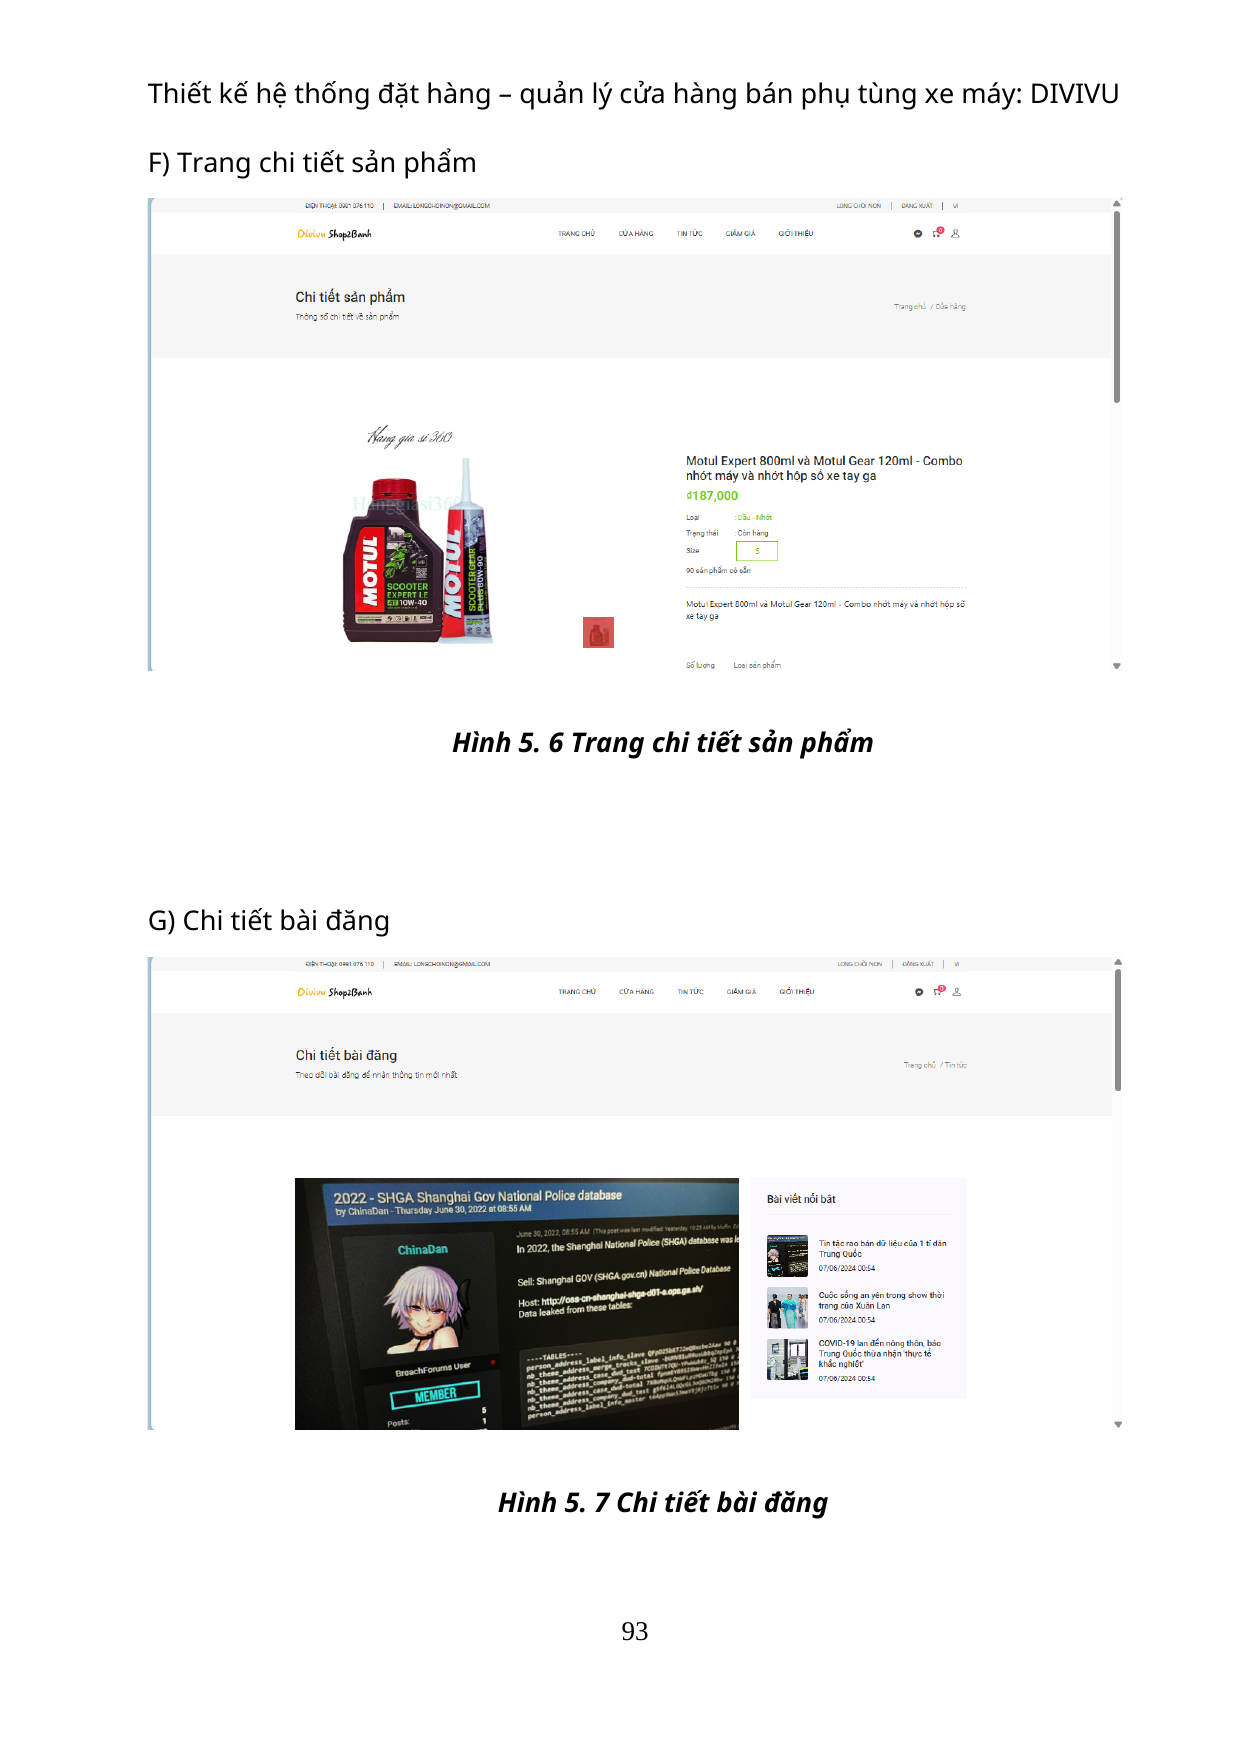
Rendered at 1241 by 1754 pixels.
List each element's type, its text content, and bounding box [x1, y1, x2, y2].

text G) Chi tiết bài đăng [148, 902, 1122, 939]
text F) Trang chi tiết sản phẩm [148, 143, 1122, 180]
picture [147, 957, 1123, 1430]
picture [147, 198, 1123, 671]
text Hình 5. 7 Chi tiết bài đăng [148, 1483, 1122, 1520]
text Hình 5. 6 Trang chi tiết sản phẩm [148, 723, 1122, 760]
